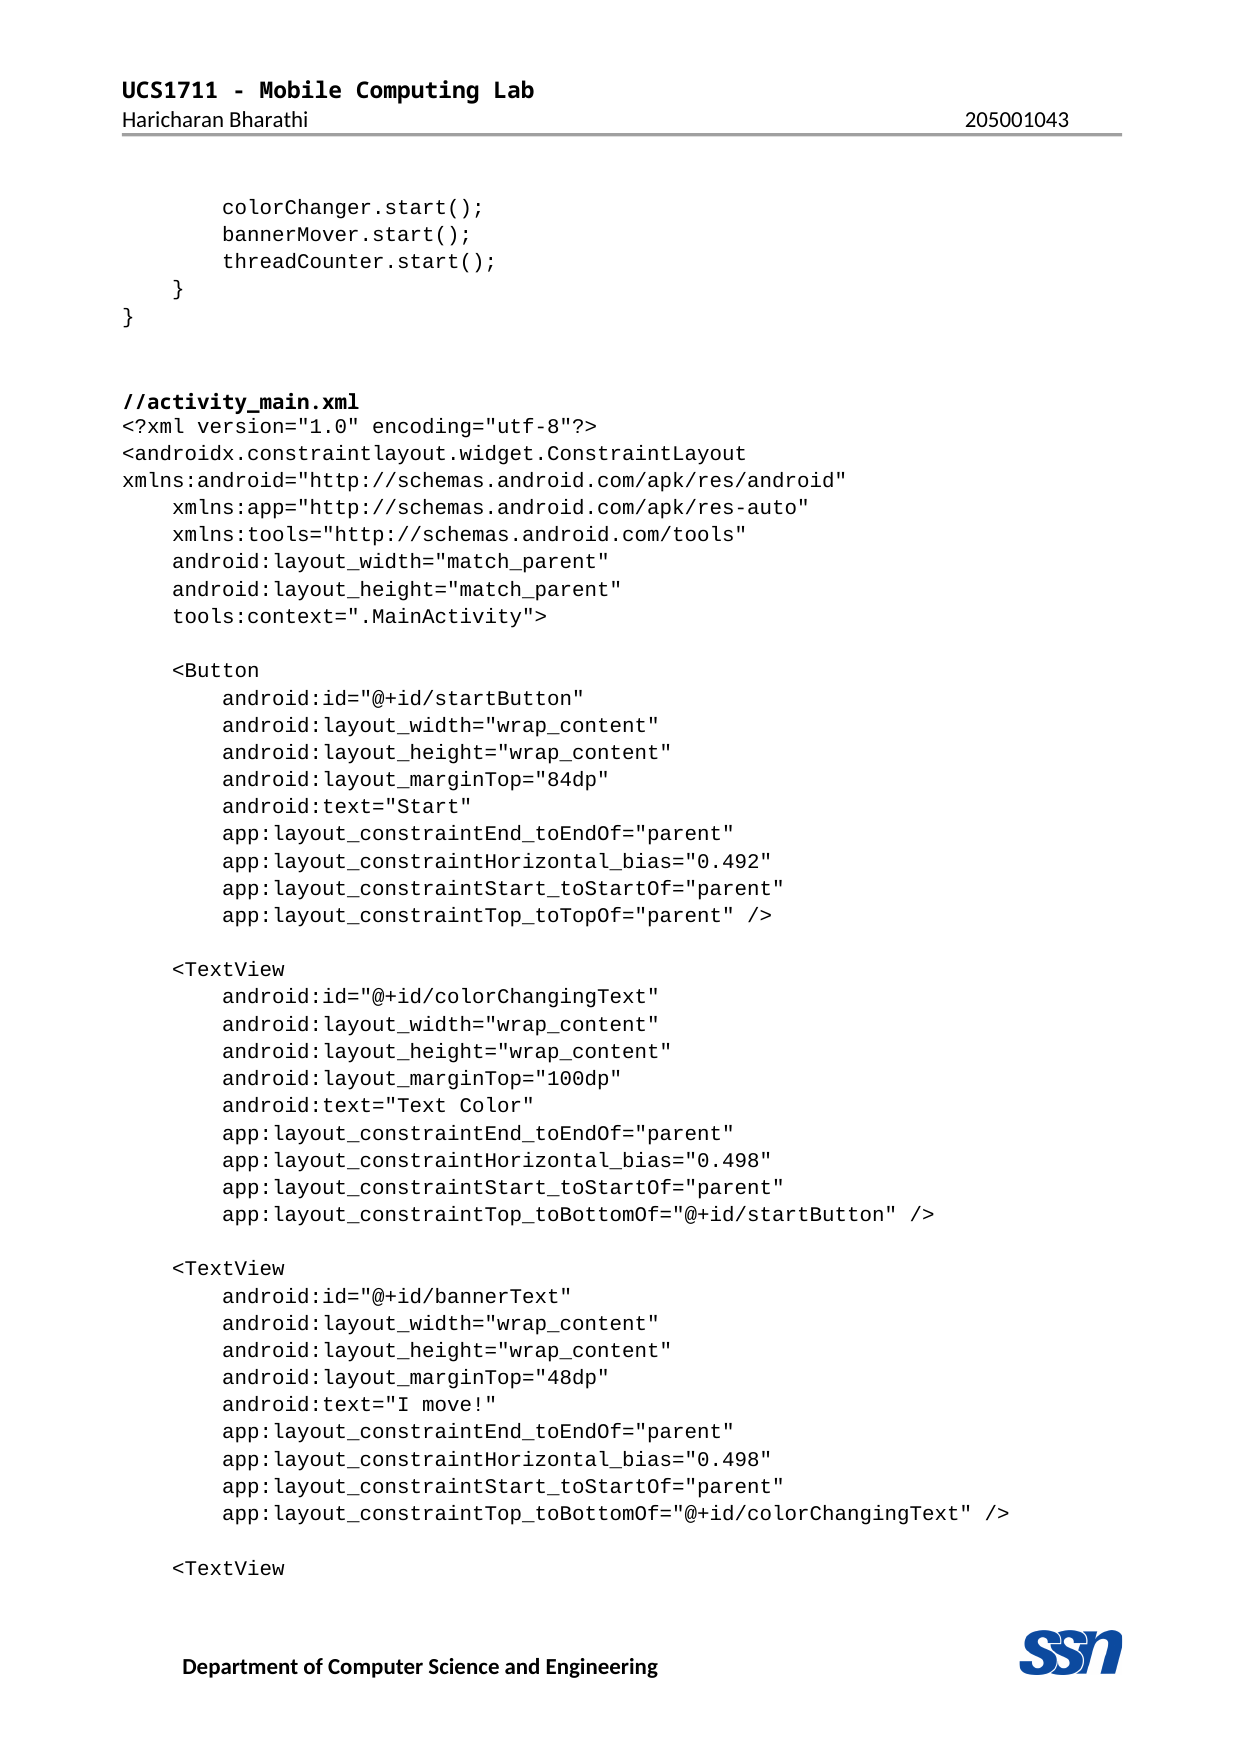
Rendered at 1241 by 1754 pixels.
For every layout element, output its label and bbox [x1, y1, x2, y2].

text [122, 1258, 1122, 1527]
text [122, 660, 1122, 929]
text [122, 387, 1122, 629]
picture [1019, 1630, 1123, 1675]
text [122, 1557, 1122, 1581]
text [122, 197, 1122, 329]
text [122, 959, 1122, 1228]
